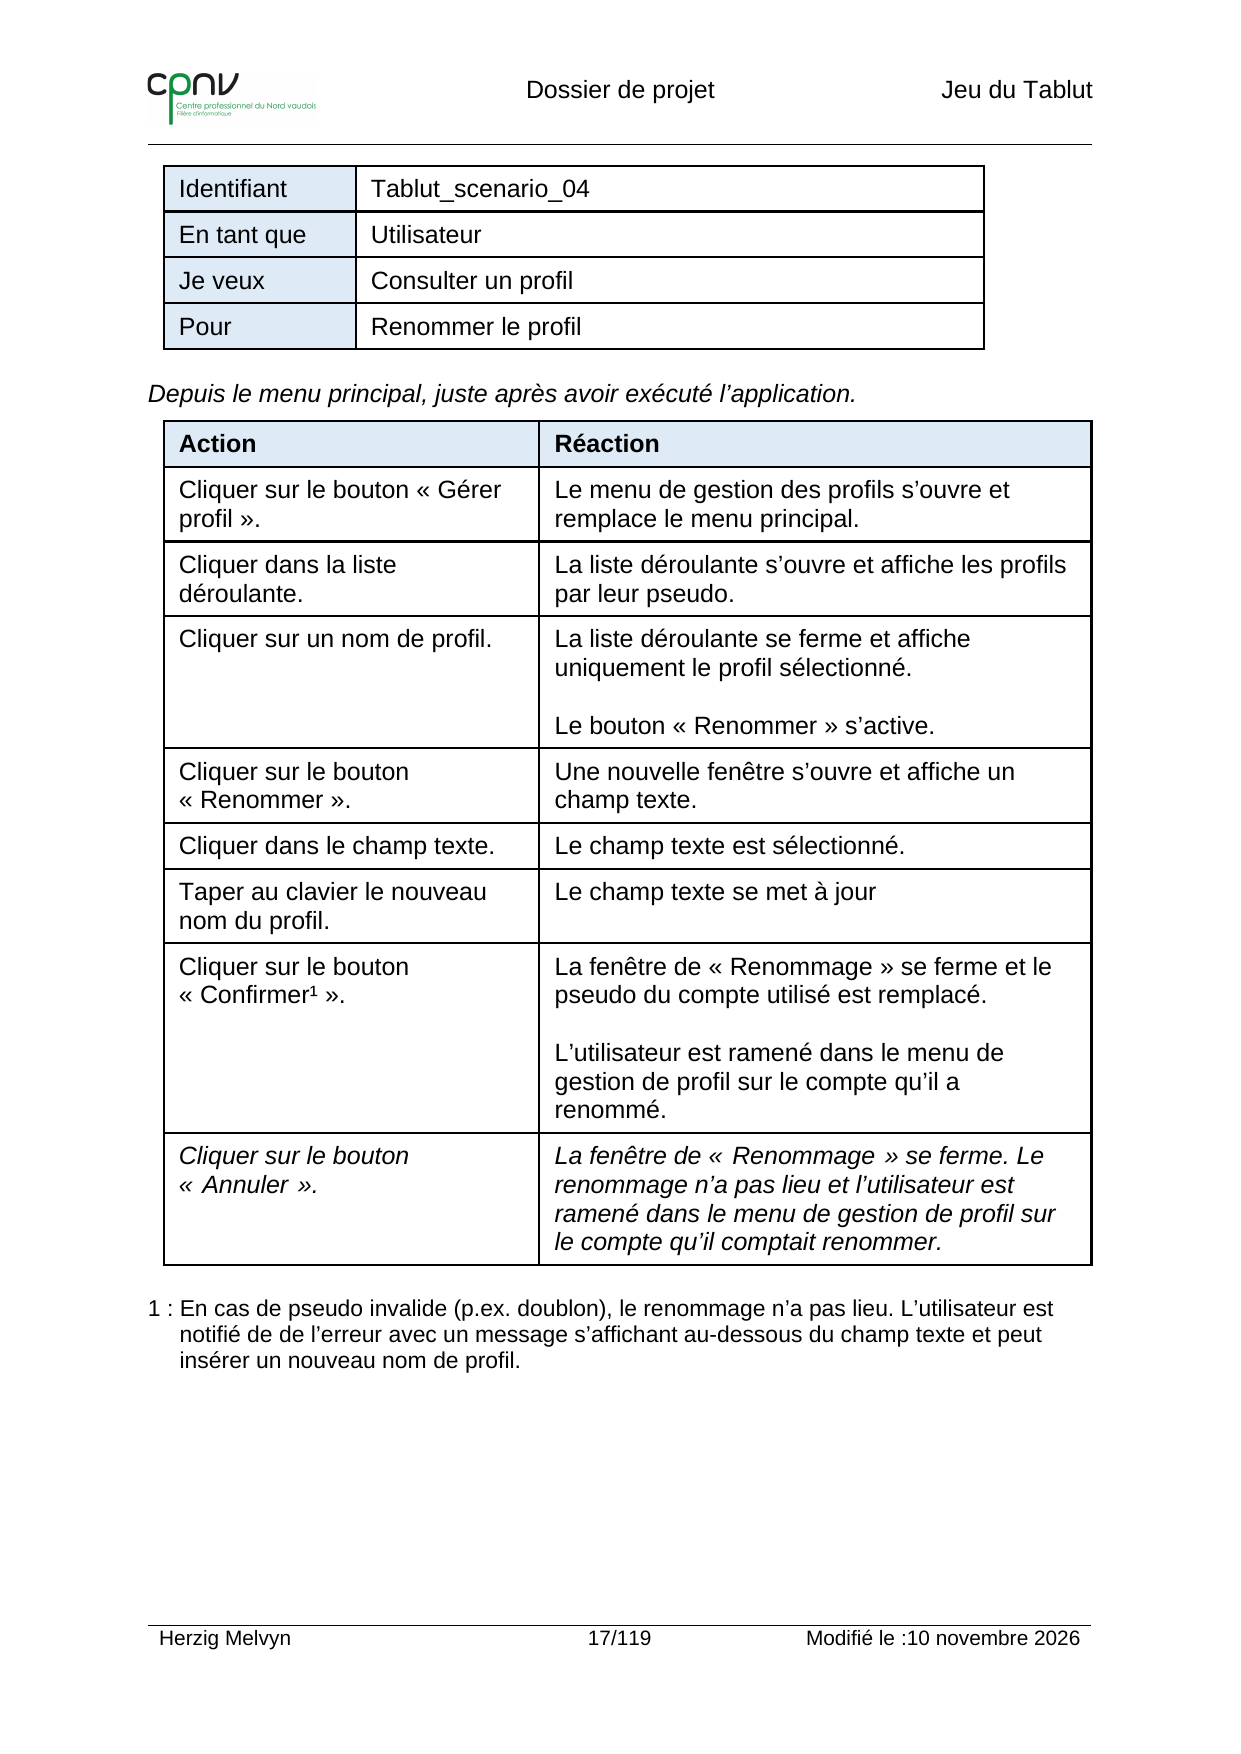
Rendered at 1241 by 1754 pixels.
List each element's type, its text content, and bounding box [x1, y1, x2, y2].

table_cell La liste déroulante se ferme et affiche uniquement le profil sélectionné. Le bouton « Renommer » s’active. [540, 617, 1090, 747]
table_cell Cliquer sur le bouton « Renommer ». [165, 749, 538, 822]
table_cell En tant que [165, 213, 355, 256]
table_cell Je veux [165, 258, 355, 302]
table_header Action [165, 422, 538, 466]
table_cell Taper au clavier le nouveau nom du profil. [165, 870, 538, 942]
table_cell Cliquer dans le champ texte. [165, 824, 538, 867]
table_header Identifiant [165, 167, 355, 210]
table_cell Utilisateur [357, 213, 983, 256]
table_cell Cliquer dans la liste déroulante. [165, 543, 538, 615]
table_cell Le champ texte se met à jour [540, 870, 1090, 942]
table_cell Le champ texte est sélectionné. [540, 824, 1090, 867]
table_cell La fenêtre de « Renommage » se ferme. Le renommage n’a pas lieu et l’utilisateur est ramené dans le menu de gestion de profil sur le compte qu’il comptait renommer. [540, 1134, 1090, 1264]
table_cell La liste déroulante s’ouvre et affiche les profils par leur pseudo. [540, 543, 1090, 615]
table_cell Le menu de gestion des profils s’ouvre et remplace le menu principal. [540, 468, 1090, 540]
text Depuis le menu principal, juste après avoir exécuté l’application. [148, 379, 1092, 407]
table_cell Cliquer sur le bouton « Annuler ». [165, 1134, 538, 1264]
table_cell Cliquer sur un nom de profil. [165, 617, 538, 747]
picture [147, 73, 316, 125]
table_cell Cliquer sur le bouton « Confirmer¹ ». [165, 944, 538, 1132]
table_cell Une nouvelle fenêtre s’ouvre et affiche un champ texte. [540, 749, 1090, 822]
table_header Réaction [540, 422, 1090, 466]
table_cell La fenêtre de « Renommage » se ferme et le pseudo du compte utilisé est remplacé. L’utilisateur est ramené dans le menu de gestion de profil sur le compte qu’il a renommé. [540, 944, 1090, 1132]
table_cell Pour [165, 304, 355, 348]
table_cell Renommer le profil [357, 304, 983, 348]
table_cell Consulter un profil [357, 258, 983, 302]
table_cell Cliquer sur le bouton « Gérer profil ». [165, 468, 538, 540]
table_header Tablut_scenario_04 [357, 167, 983, 210]
text 1 : En cas de pseudo invalide (p.ex. doublon), le renommage n’a pas lieu. L’utilisateur est notifié de de l’erreur avec un message s’affichant au-dessous du champ texte et peut insérer un nouveau nom de profil. [148, 1294, 1092, 1373]
